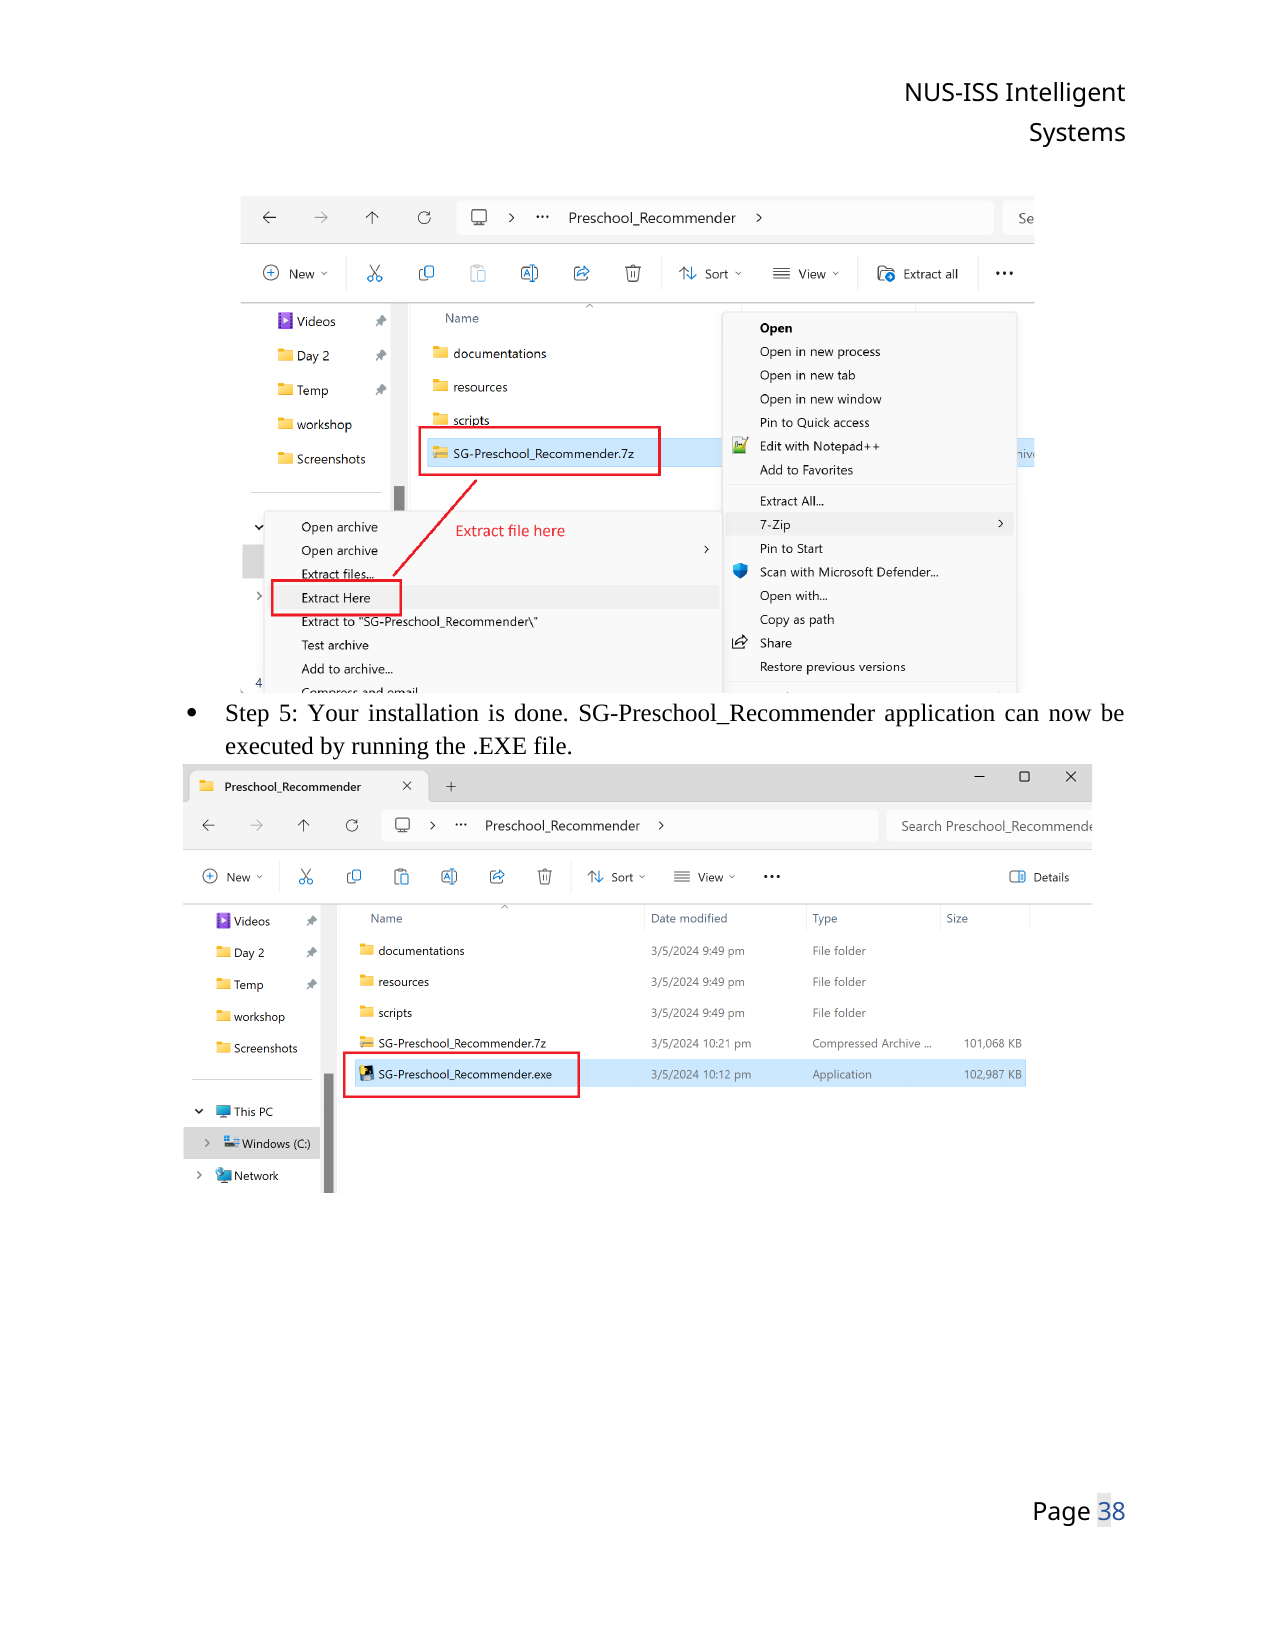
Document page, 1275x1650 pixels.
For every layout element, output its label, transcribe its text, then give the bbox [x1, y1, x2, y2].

picture [182, 764, 1093, 1193]
list Step 5: Your installation is done. SG-Preschool_Recommender application can now be executed by running the .EXE file. [187, 698, 1125, 760]
picture [240, 196, 1035, 693]
